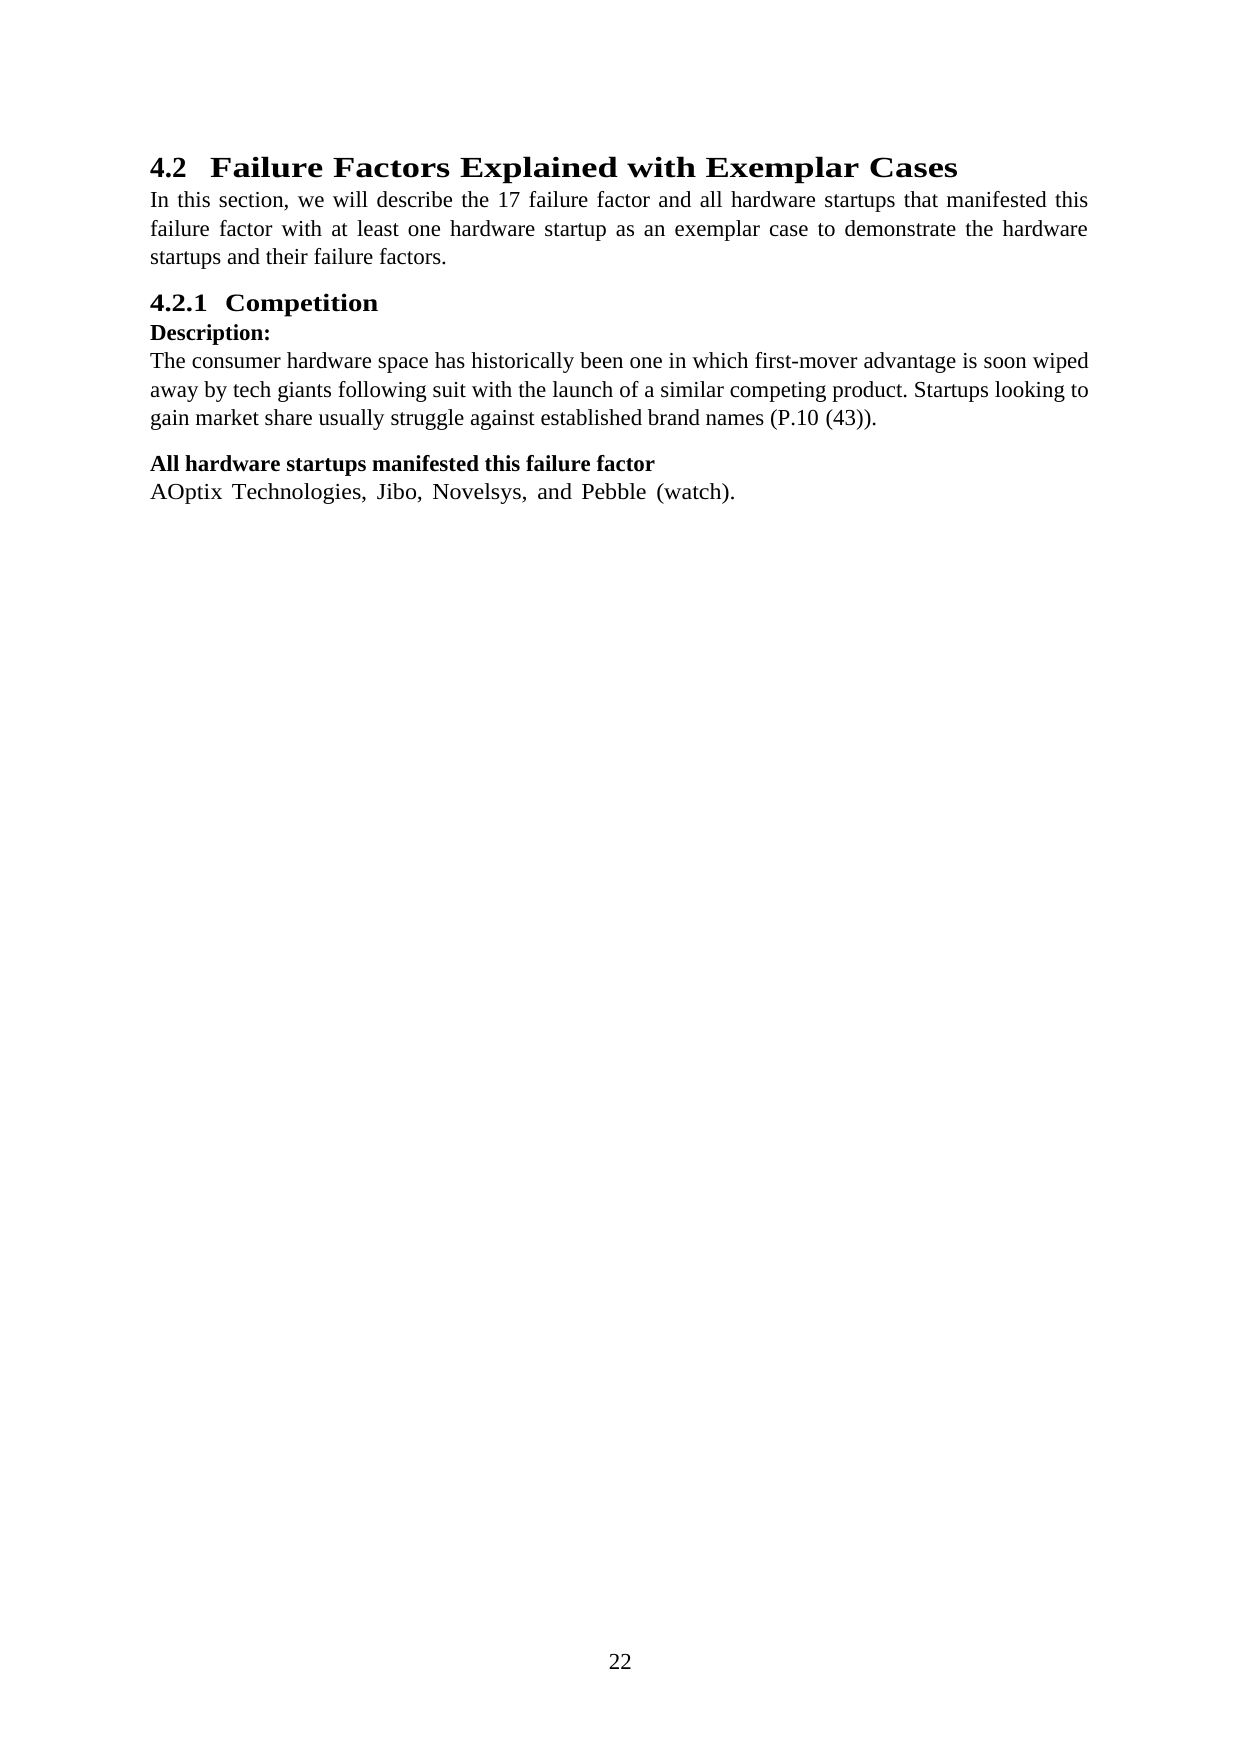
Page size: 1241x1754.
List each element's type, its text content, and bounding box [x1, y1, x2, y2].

text Description: The consumer hardware space has historically been one in which first-mover advantage is soon wiped away by tech giants following suit with the launch of a similar competing product. Startups looking to gain market share usually struggle against established brand names (P.10 (43)). [150, 319, 1090, 431]
subtitle Failure Factors Explained with Exemplar Cases [150, 150, 1090, 183]
subtitle Competition [150, 288, 1090, 317]
text All hardware startups manifested this failure factor AOptix Technologies, Jibo, Novelsys, and Pebble (watch). [150, 449, 1090, 504]
text In this section, we will describe the 17 failure factor and all hardware startups that manifested this failure factor with at least one hardware startup as an exemplar case to demonstrate the hardware startups and their failure factors. [150, 186, 1090, 269]
